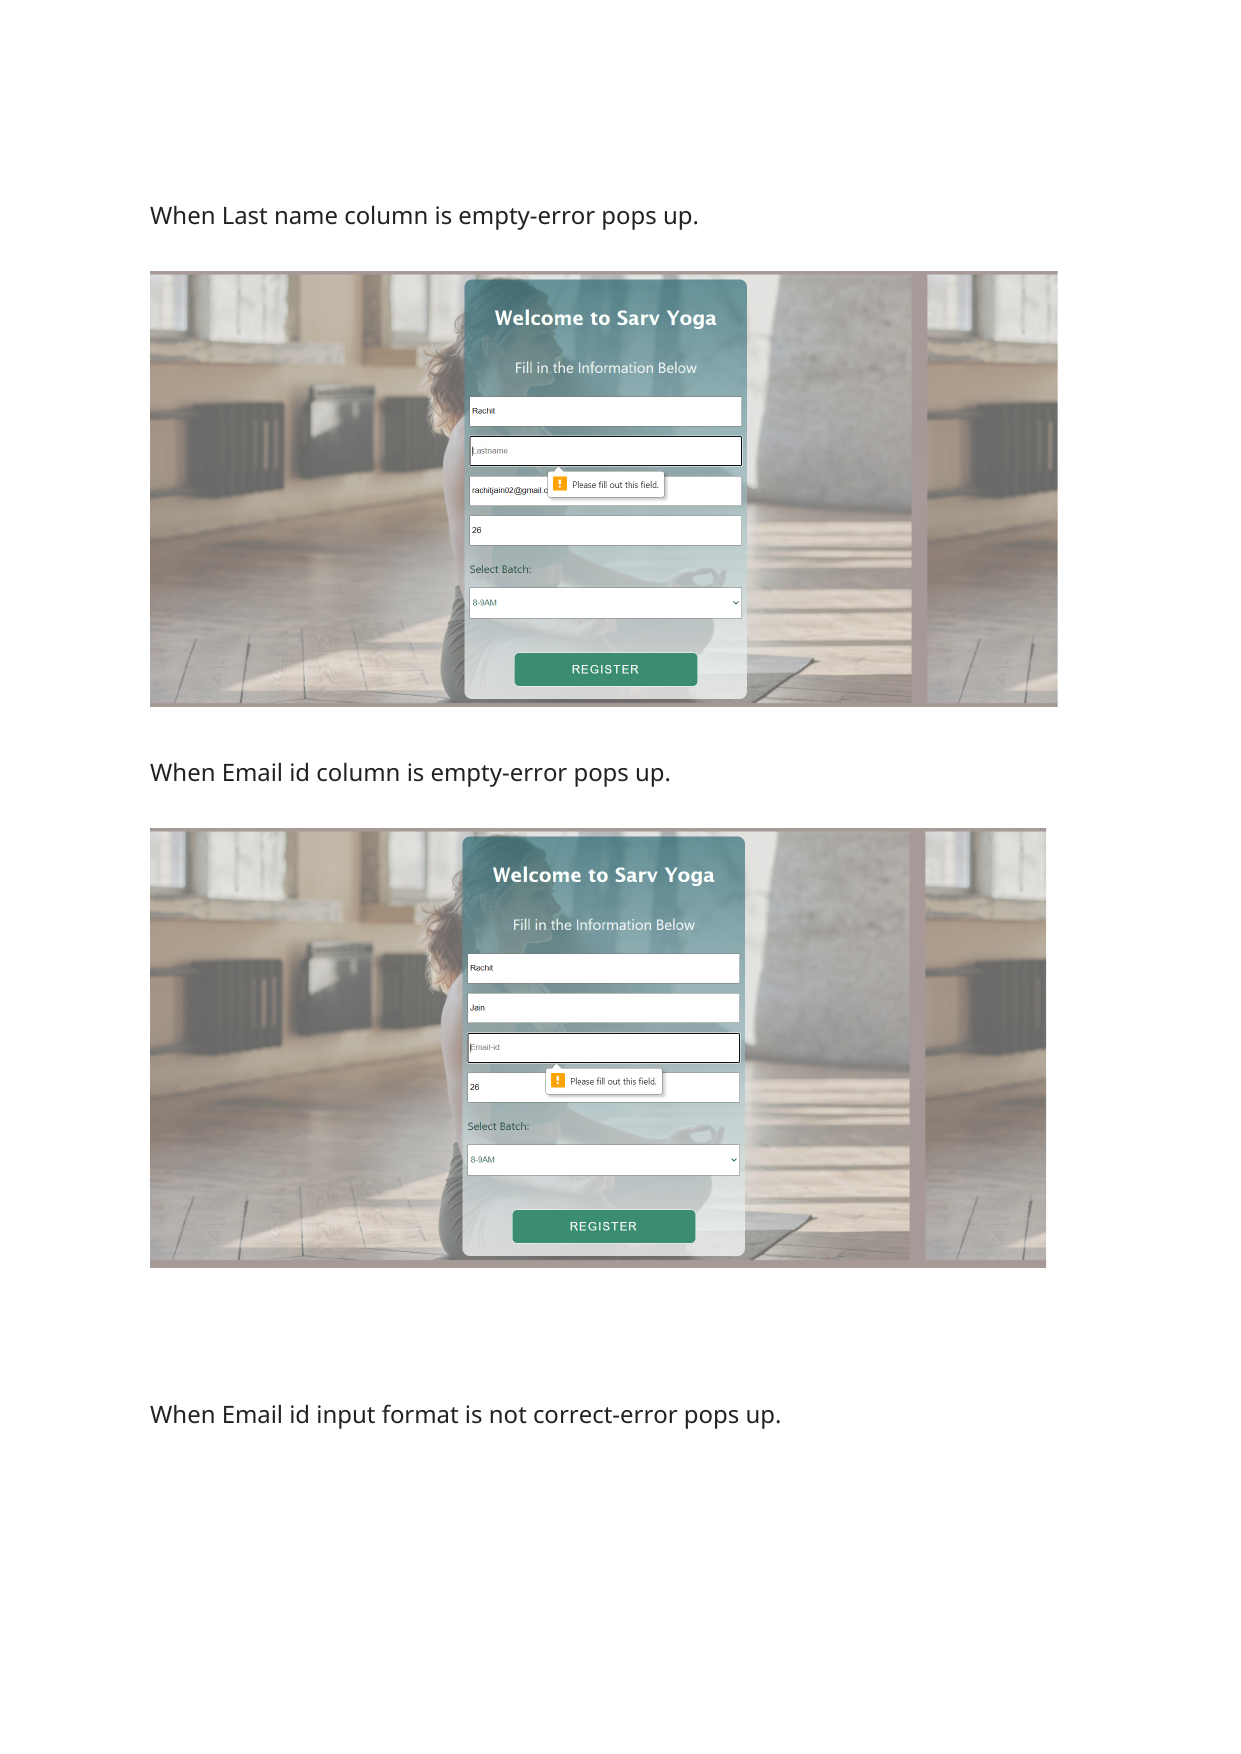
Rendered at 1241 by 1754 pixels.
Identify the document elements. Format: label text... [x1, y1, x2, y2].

text When Email id input format is not correct-error pops up. [150, 1389, 1090, 1430]
picture [150, 828, 1047, 1268]
picture [150, 271, 1058, 707]
text When Email id column is empty-error pops up. [150, 747, 1090, 788]
text When Last name column is empty-error pops up. [150, 191, 1090, 231]
